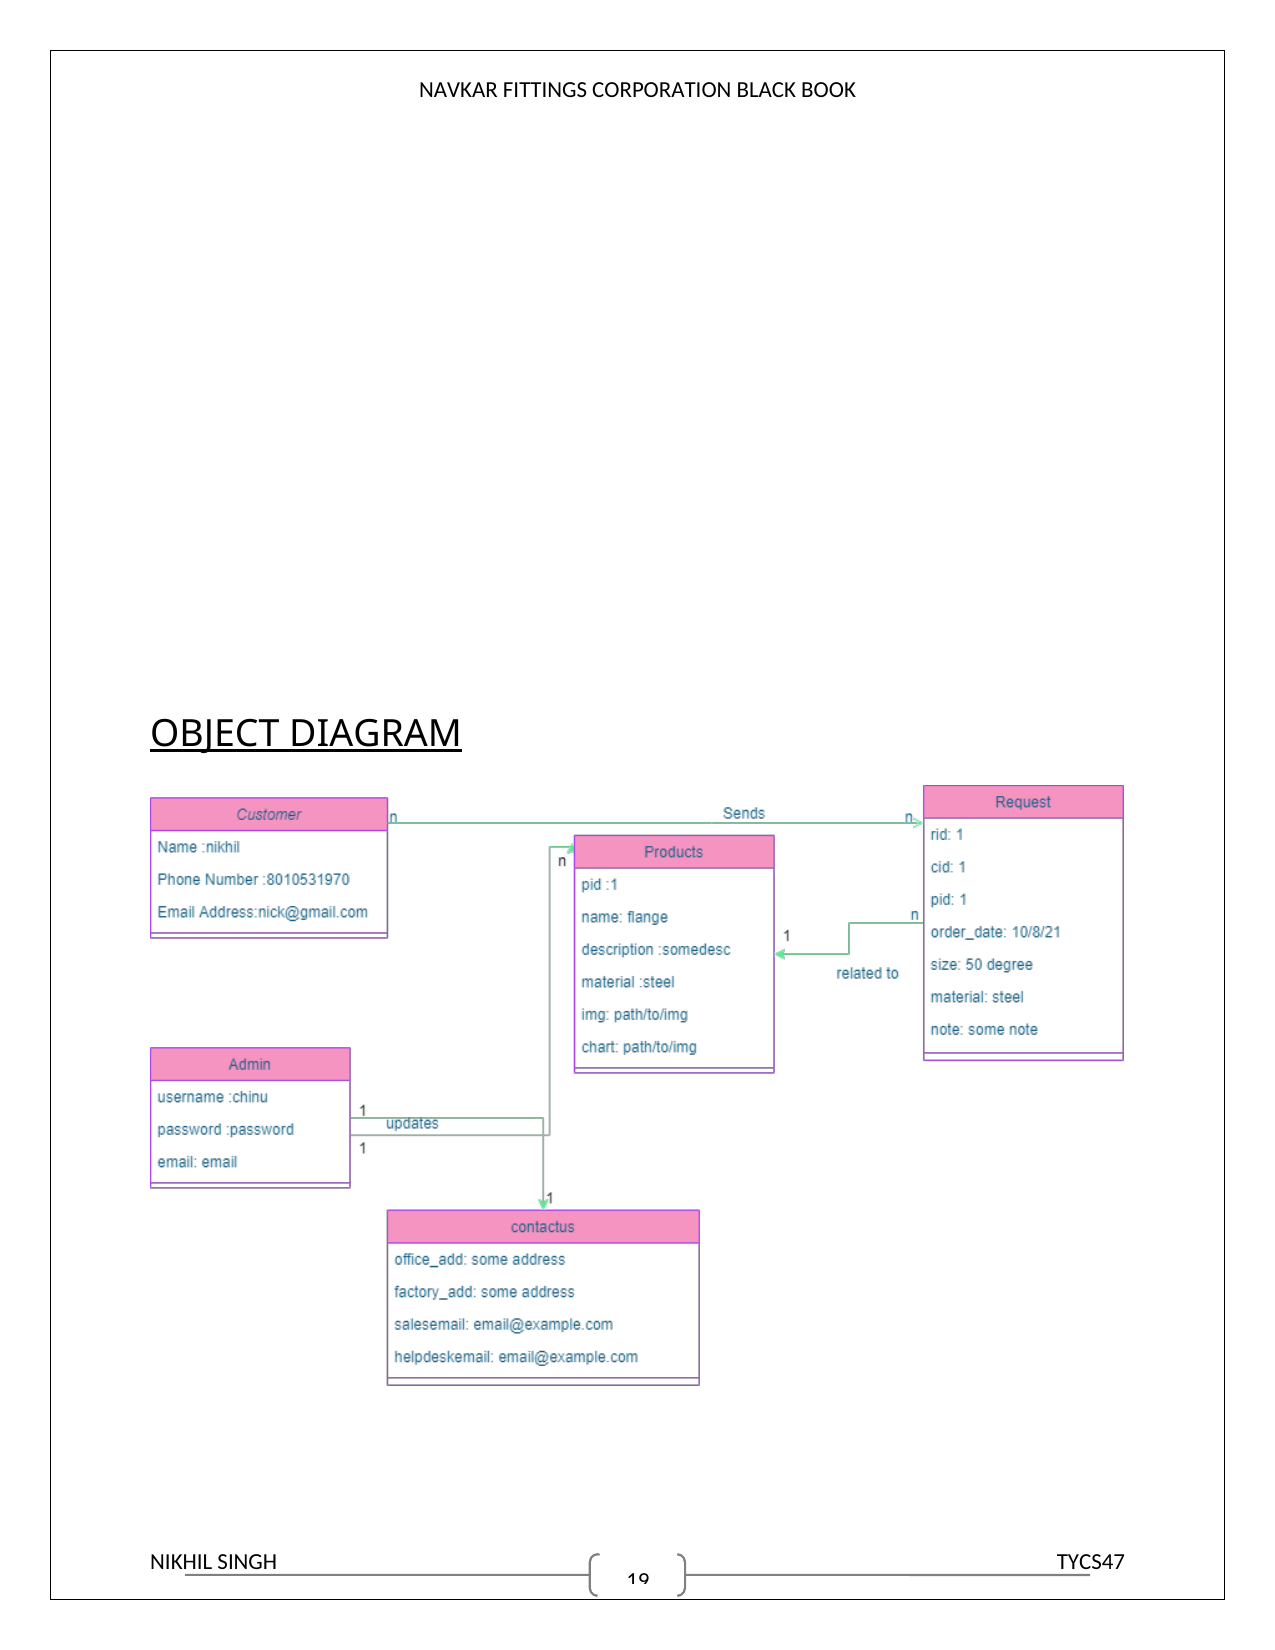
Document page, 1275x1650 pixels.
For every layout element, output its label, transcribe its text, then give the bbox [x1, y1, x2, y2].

text OBJECT DIAGRAM [150, 706, 1125, 757]
picture [150, 785, 1124, 1386]
